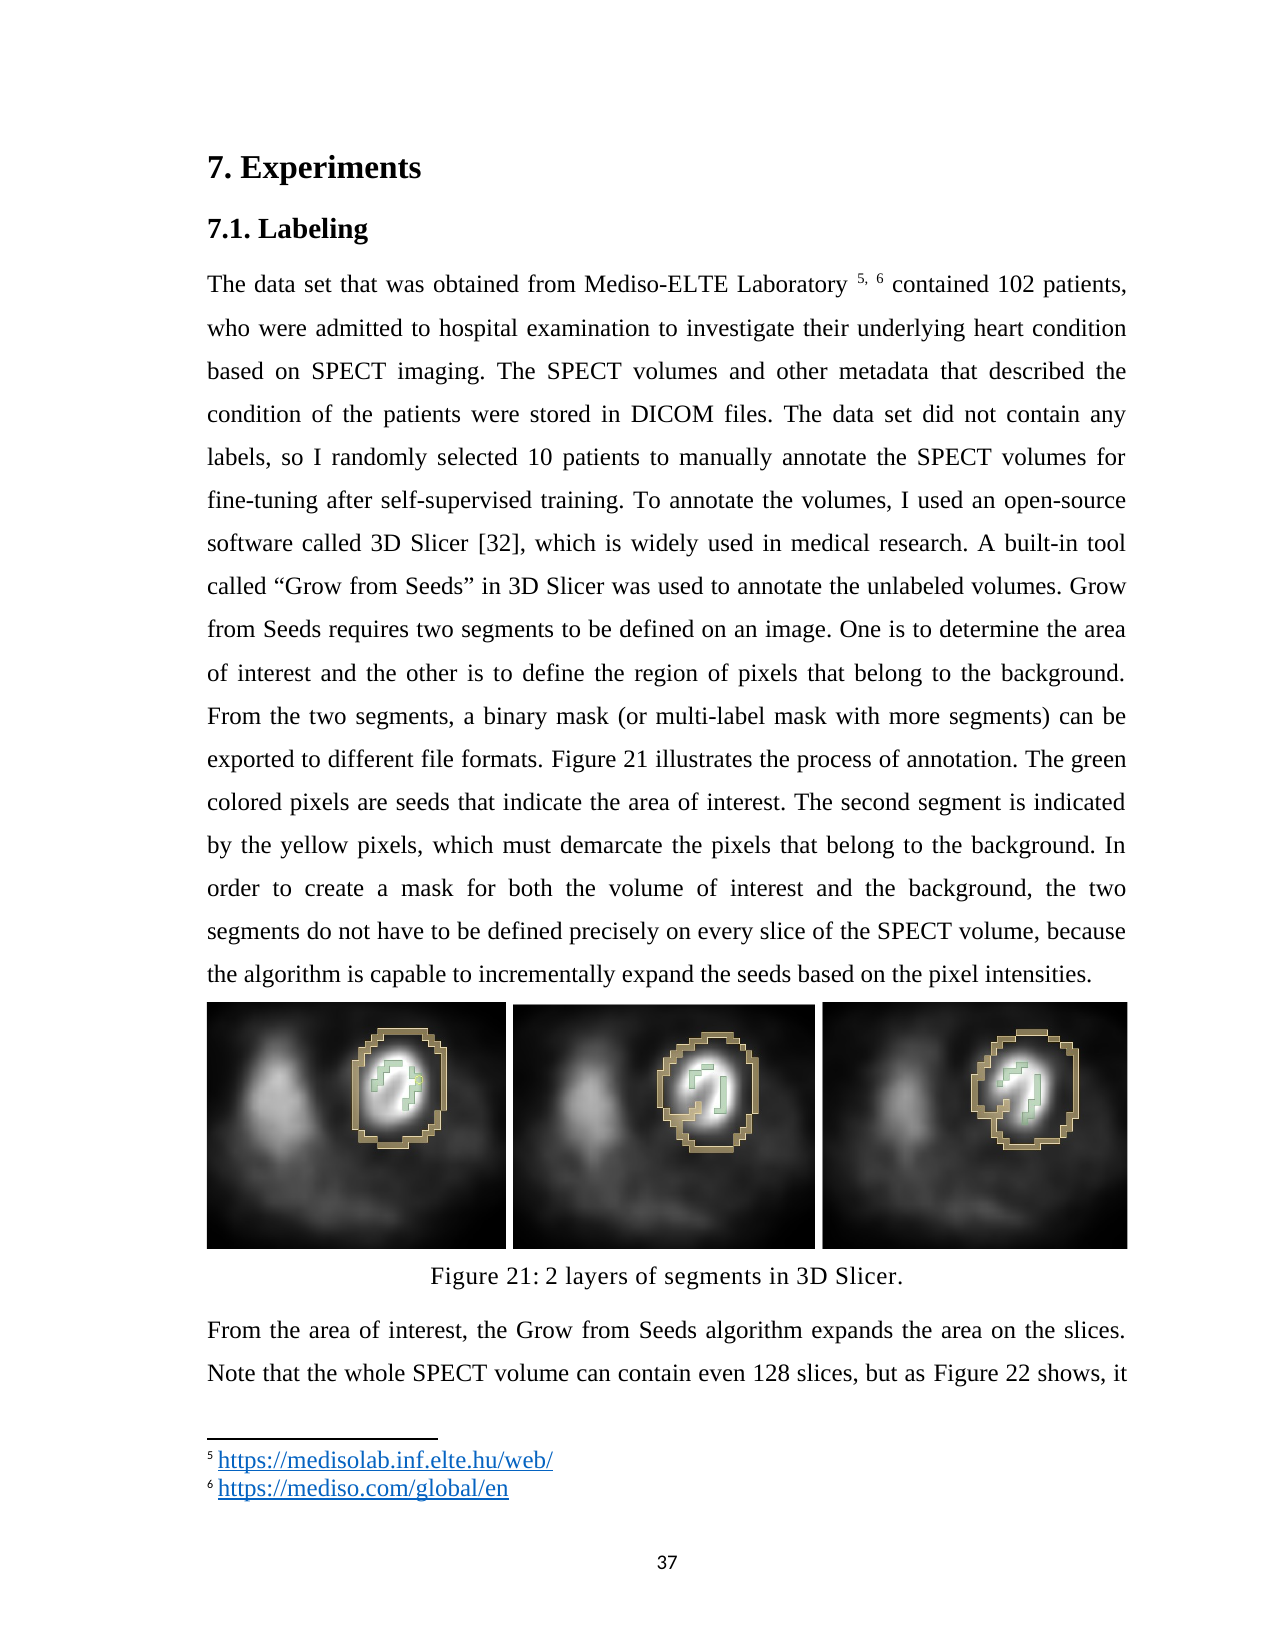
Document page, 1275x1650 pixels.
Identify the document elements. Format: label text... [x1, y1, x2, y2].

subtitle 7. Experiments [207, 148, 1127, 186]
subtitle 7.1. Labeling [207, 211, 1127, 244]
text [207, 1315, 1127, 1387]
picture [206, 1002, 1128, 1249]
